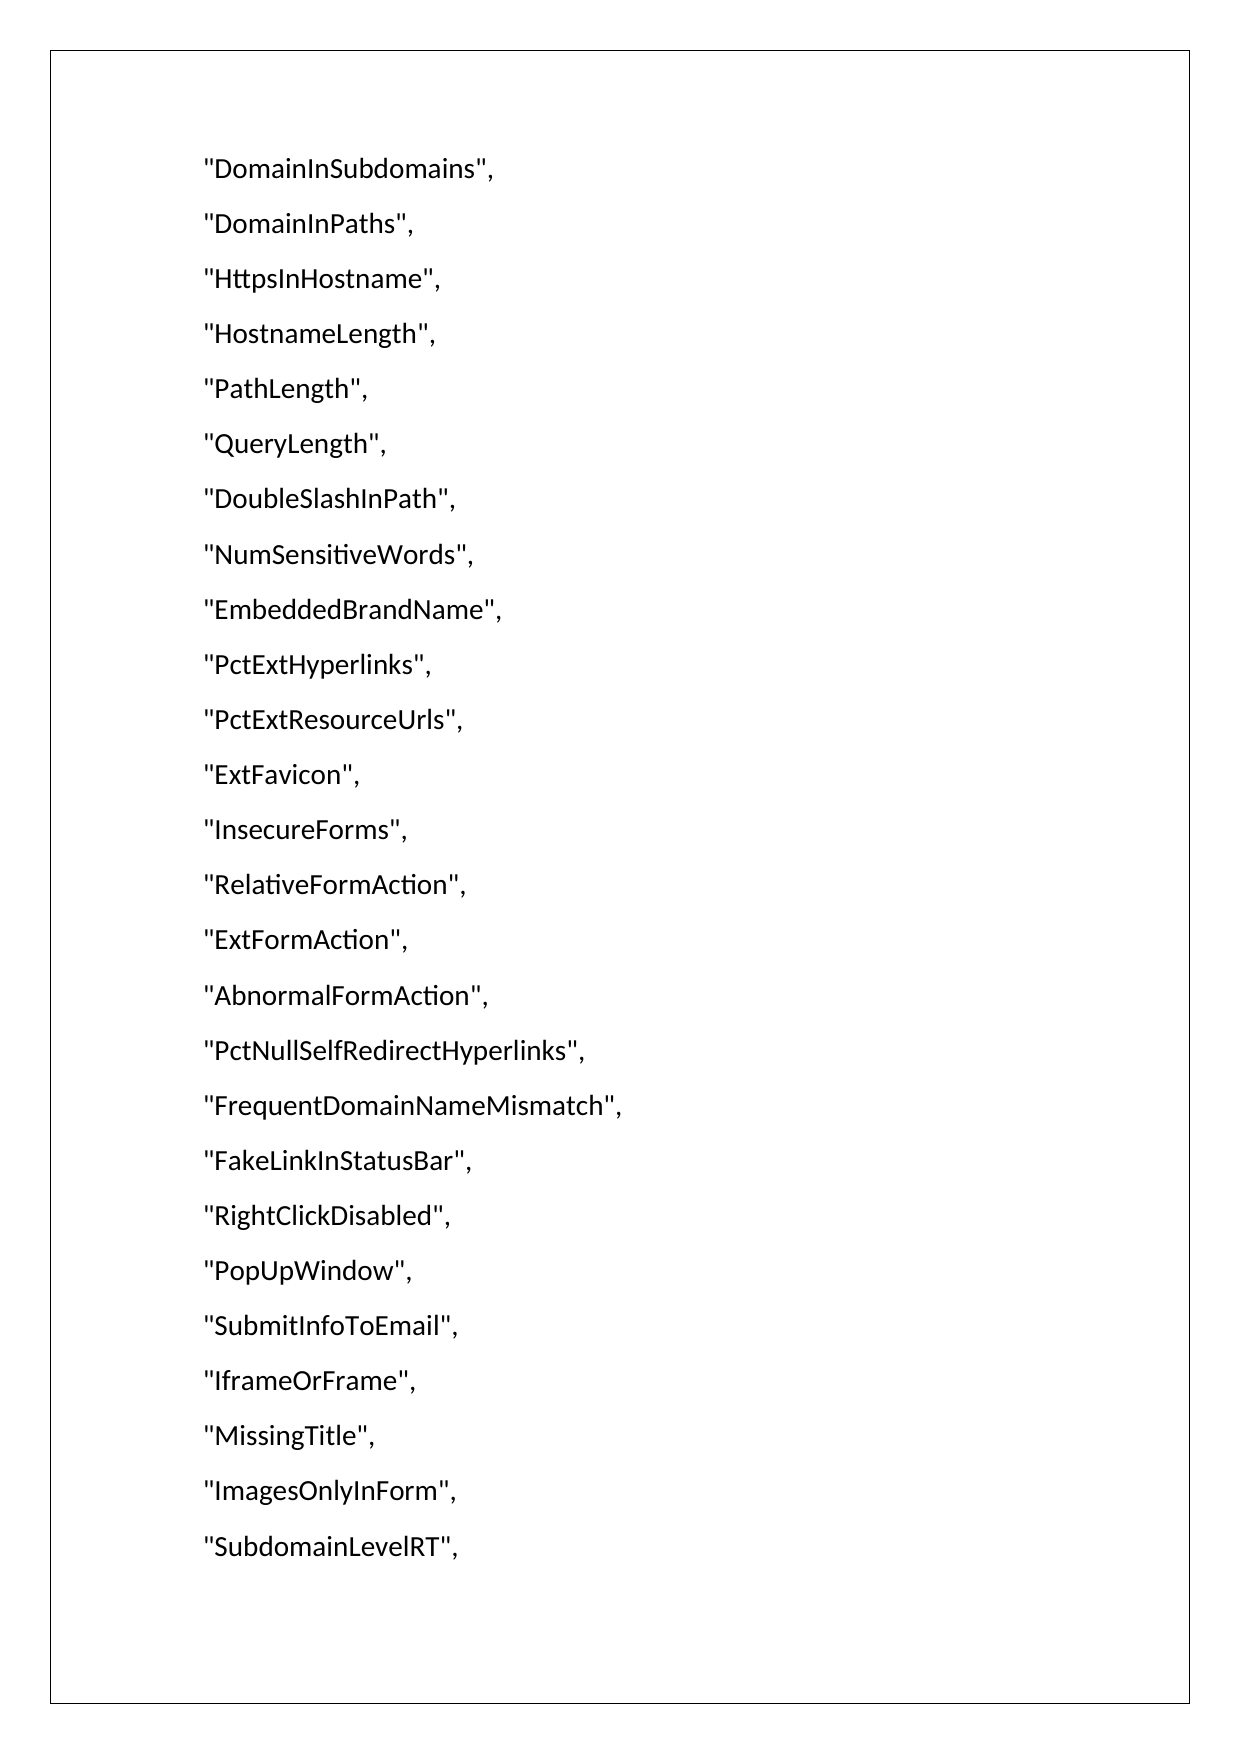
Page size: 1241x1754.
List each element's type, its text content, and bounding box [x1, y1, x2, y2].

text "PopUpWindow", [150, 1252, 1090, 1288]
text "FrequentDomainNameMismatch", [150, 1087, 1090, 1122]
text "HostnameLength", [150, 315, 1090, 351]
text "ExtFormAction", [150, 921, 1090, 957]
text "FakeLinkInStatusBar", [150, 1142, 1090, 1177]
text "IframeOrFrame", [150, 1362, 1090, 1398]
text "ExtFavicon", [150, 756, 1090, 792]
text "PctExtResourceUrls", [150, 701, 1090, 737]
text "EmbeddedBrandName", [150, 591, 1090, 626]
text "PathLength", [150, 370, 1090, 406]
text "DoubleSlashInPath", [150, 481, 1090, 516]
text "SubmitInfoToEmail", [150, 1307, 1090, 1343]
text "HttpsInHostname", [150, 260, 1090, 296]
text "NumSensitiveWords", [150, 536, 1090, 571]
text "MissingTitle", [150, 1417, 1090, 1453]
text "RightClickDisabled", [150, 1197, 1090, 1233]
text "PctNullSelfRedirectHyperlinks", [150, 1032, 1090, 1067]
text "AbnormalFormAction", [150, 977, 1090, 1012]
text "RelativeFormAction", [150, 866, 1090, 902]
text "ImagesOnlyInForm", [150, 1472, 1090, 1508]
text "DomainInSubdomains", [150, 150, 1090, 186]
text "SubdomainLevelRT", [150, 1528, 1090, 1563]
text "PctExtHyperlinks", [150, 646, 1090, 682]
text "DomainInPaths", [150, 205, 1090, 241]
text "QueryLength", [150, 426, 1090, 461]
text "InsecureForms", [150, 811, 1090, 847]
